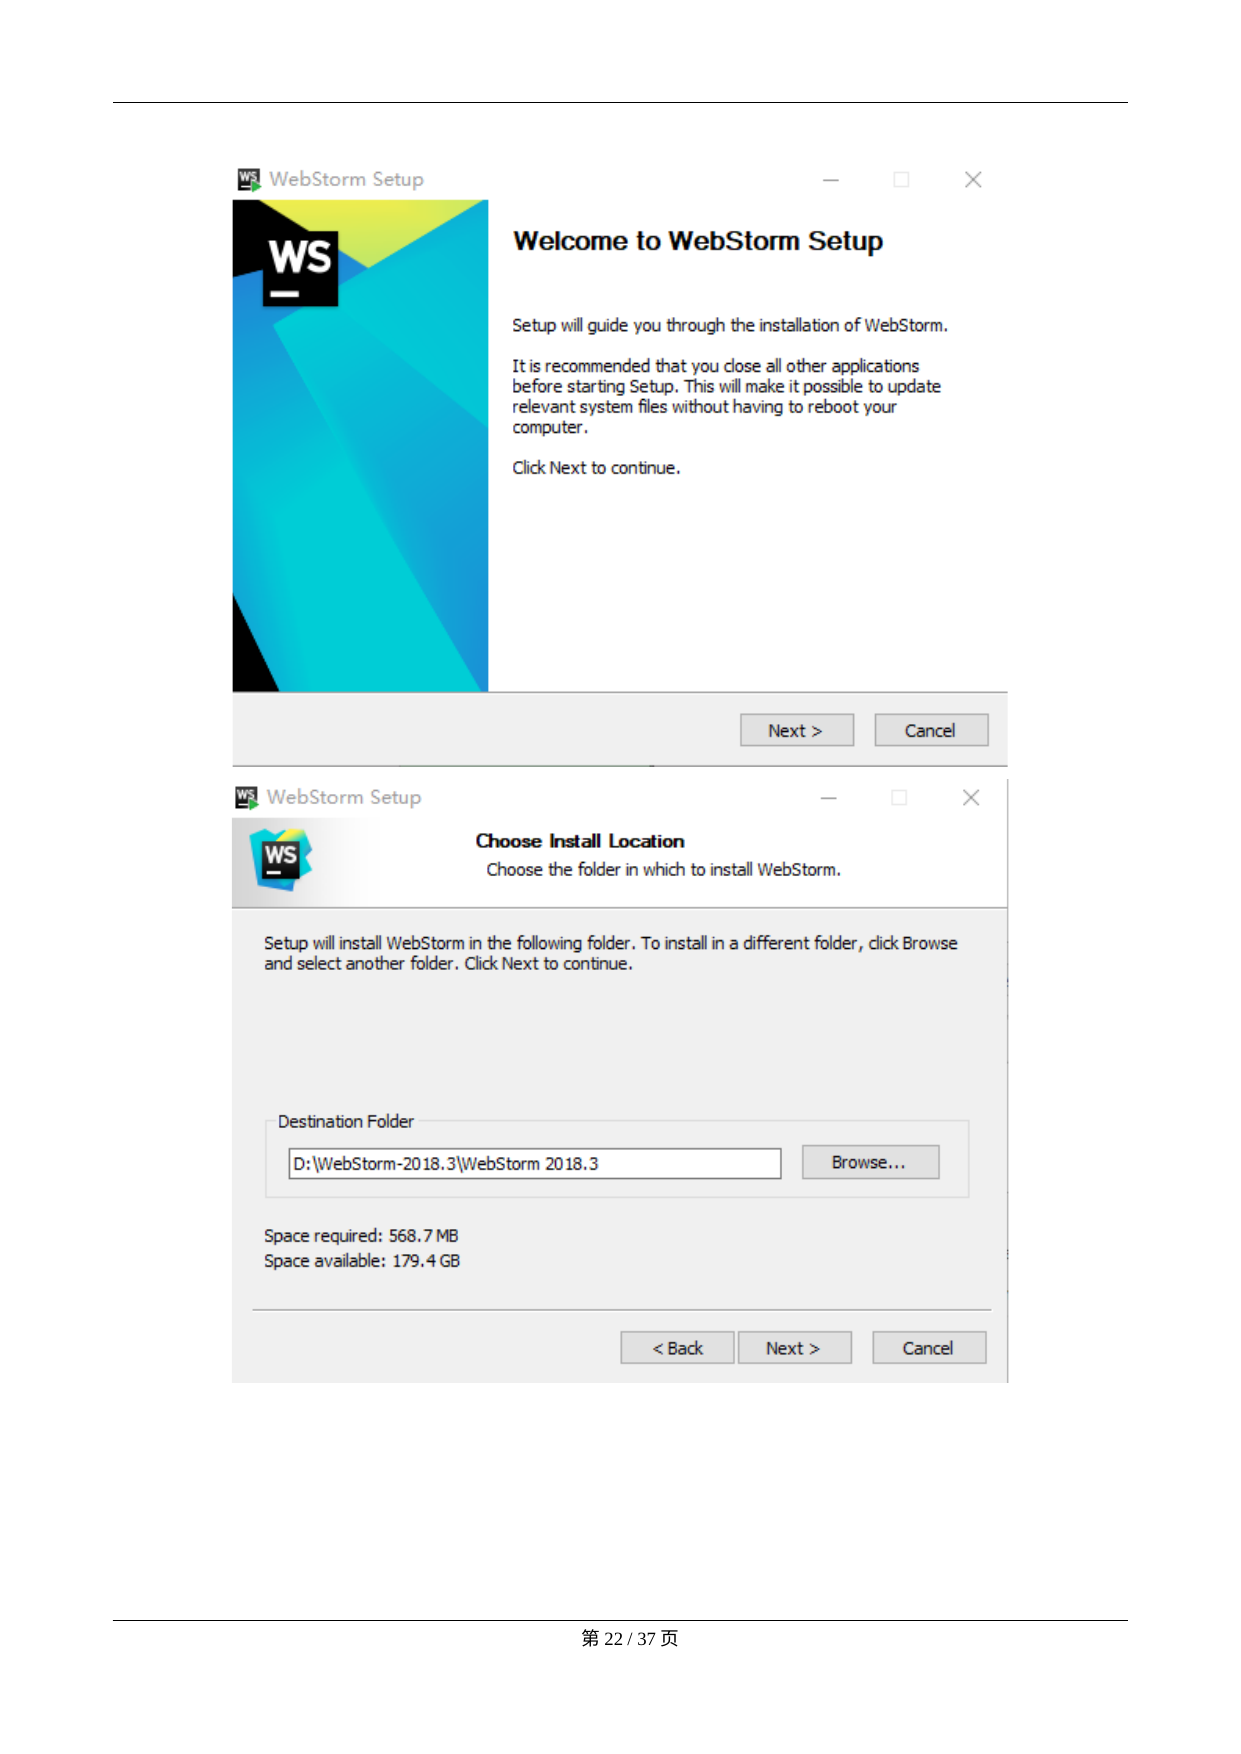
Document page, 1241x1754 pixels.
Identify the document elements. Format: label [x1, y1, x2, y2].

picture [232, 162, 1008, 767]
picture [231, 779, 1009, 1383]
